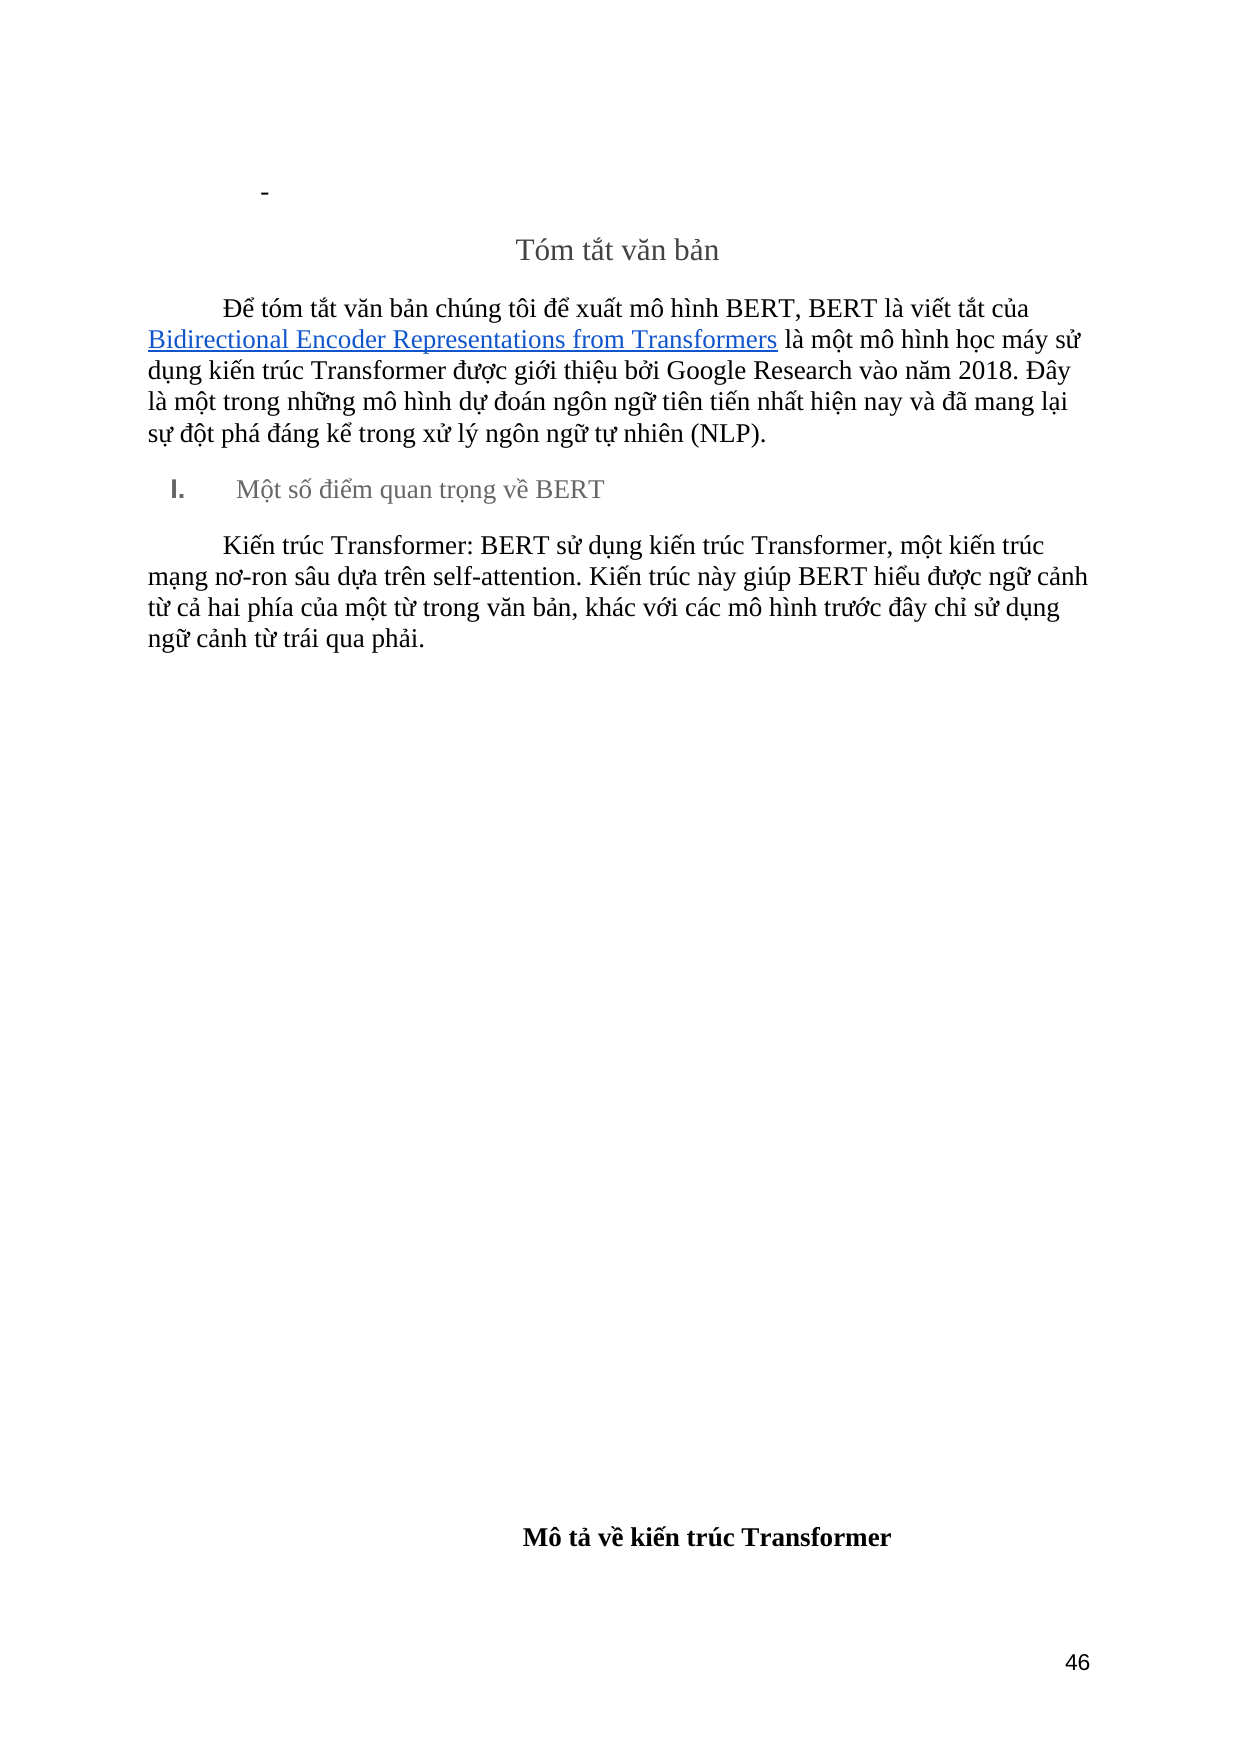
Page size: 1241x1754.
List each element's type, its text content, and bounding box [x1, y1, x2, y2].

subtitle Một số điểm quan trọng về BERT [185, 473, 1090, 504]
text Kiến trúc Transformer: BERT sử dụng kiến trúc Transformer, một kiến trúc mạng nơ-ron sâu dựa trên self-attention. Kiến trúc này giúp BERT hiểu được ngữ cảnh từ cả hai phía của một từ trong văn bản, khác với các mô hình trước đây chỉ sử dụng ngữ cảnh từ trái qua phải. [148, 529, 1090, 654]
text Để tóm tắt văn bản chúng tôi để xuất mô hình BERT, BERT là viết tắt của Bidirectional Encoder Representations from Transformers là một mô hình học máy sử dụng kiến trúc Transformer được giới thiệu bởi Google Research vào năm 2018. Đây là một trong những mô hình dự đoán ngôn ngữ tiên tiến nhất hiện nay và đã mang lại sự đột phá đáng kể trong xử lý ngôn ngữ tự nhiên (NLP). [148, 292, 1090, 448]
subtitle Tóm tắt văn bản [144, 231, 1090, 267]
text Mô tả về kiến trúc Transformer [448, 1521, 1090, 1552]
